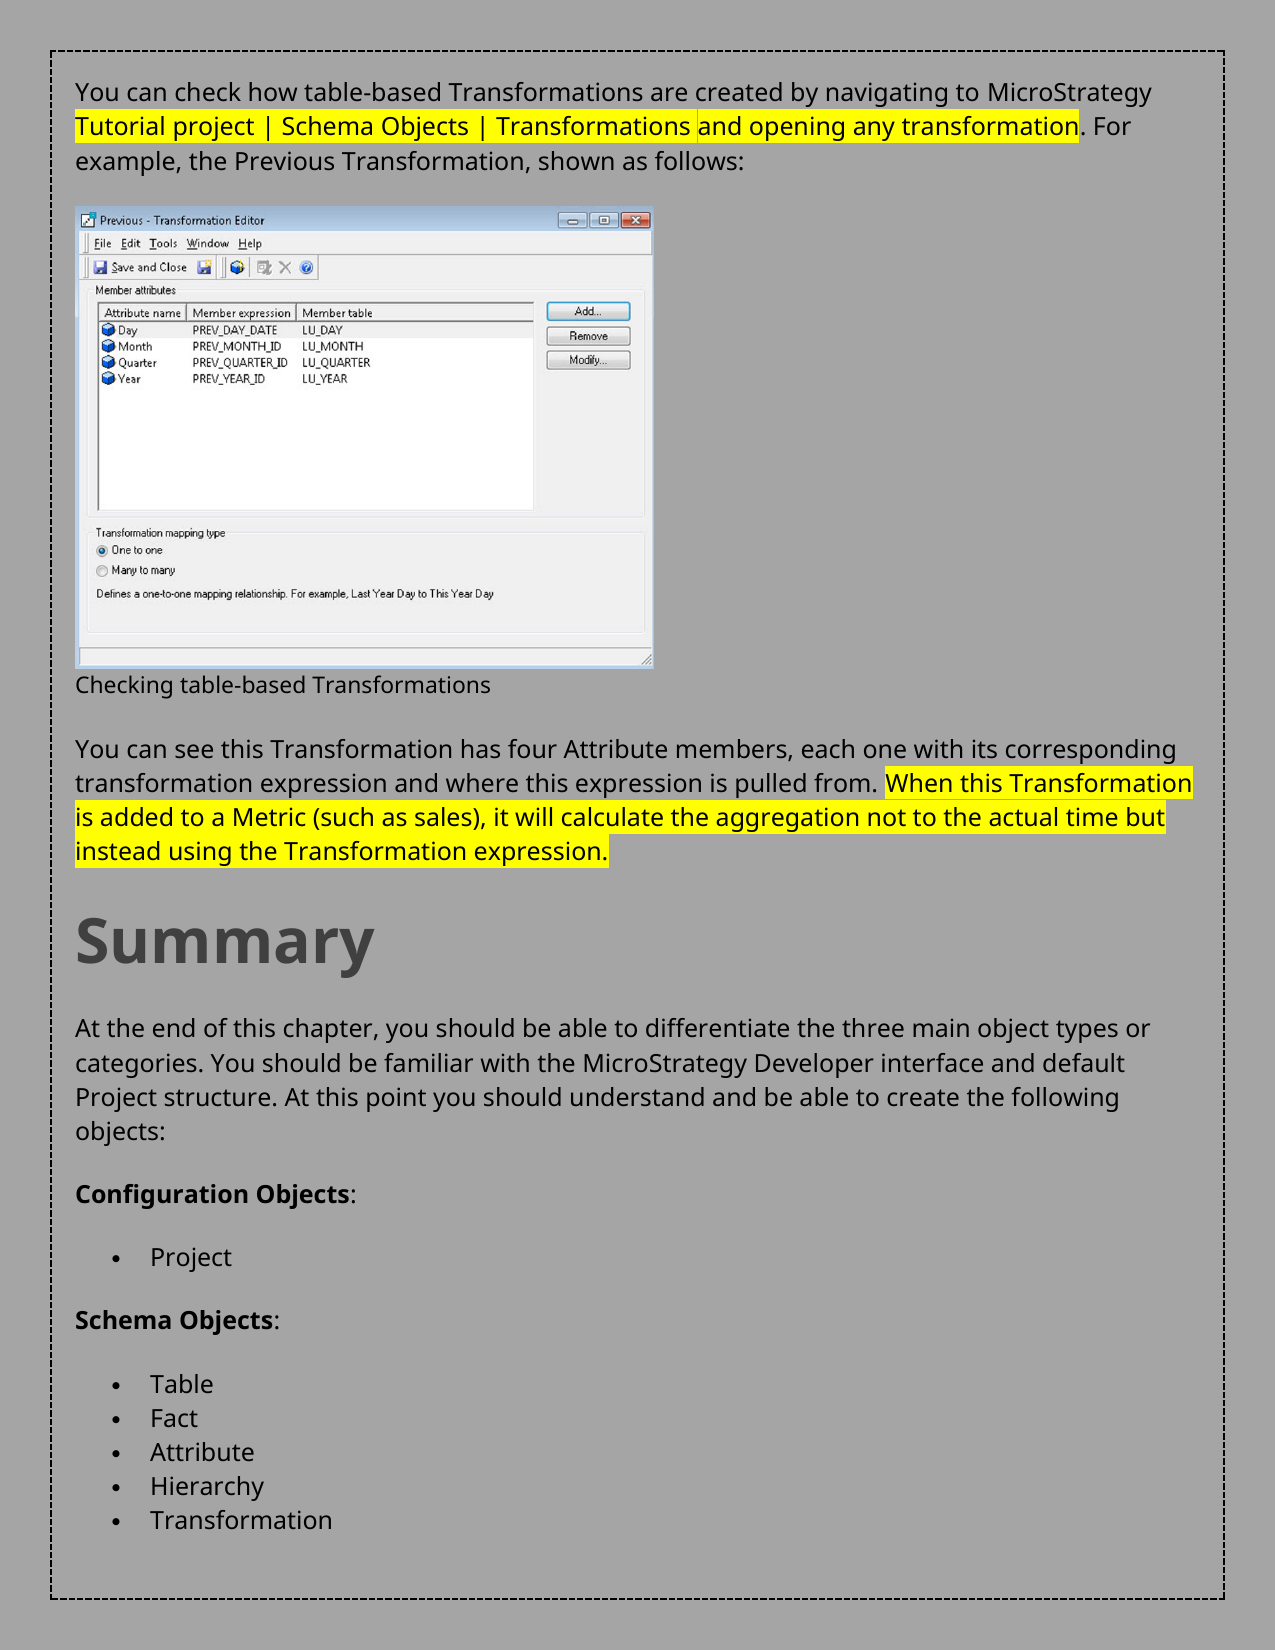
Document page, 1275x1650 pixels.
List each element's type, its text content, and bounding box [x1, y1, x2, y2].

text Summary [75, 897, 1200, 982]
text At the end of this chapter, you should be able to differentiate the three main object types or categories. You should be familiar with the MicroStrategy Developer interface and default Project structure. At this point you should understand and be able to create the following objects: [75, 1011, 1200, 1147]
list Transformation [112, 1502, 1200, 1537]
list Project [112, 1240, 1200, 1274]
list Fact [112, 1400, 1200, 1434]
text Schema Objects: [75, 1303, 1200, 1337]
text You can see this Transformation has four Attribute members, each one with its corresponding transformation expression and where this expression is pulled from. When this Transformation is added to a Metric (such as sales), it will calculate the aggregation not to the actual time but instead using the Transformation expression. [75, 731, 1200, 868]
picture [75, 206, 654, 669]
text Checking table-based Transformations [75, 668, 1200, 700]
list Attribute [112, 1434, 1200, 1468]
list Hierarchy [112, 1468, 1200, 1502]
text Configuration Objects: [75, 1177, 1200, 1211]
list Table [112, 1366, 1200, 1400]
text You can check how table-based Transformations are created by navigating to MicroStrategy Tutorial project | Schema Objects | Transformations and opening any transformation. For example, the Previous Transformation, shown as follows: [75, 75, 1200, 177]
